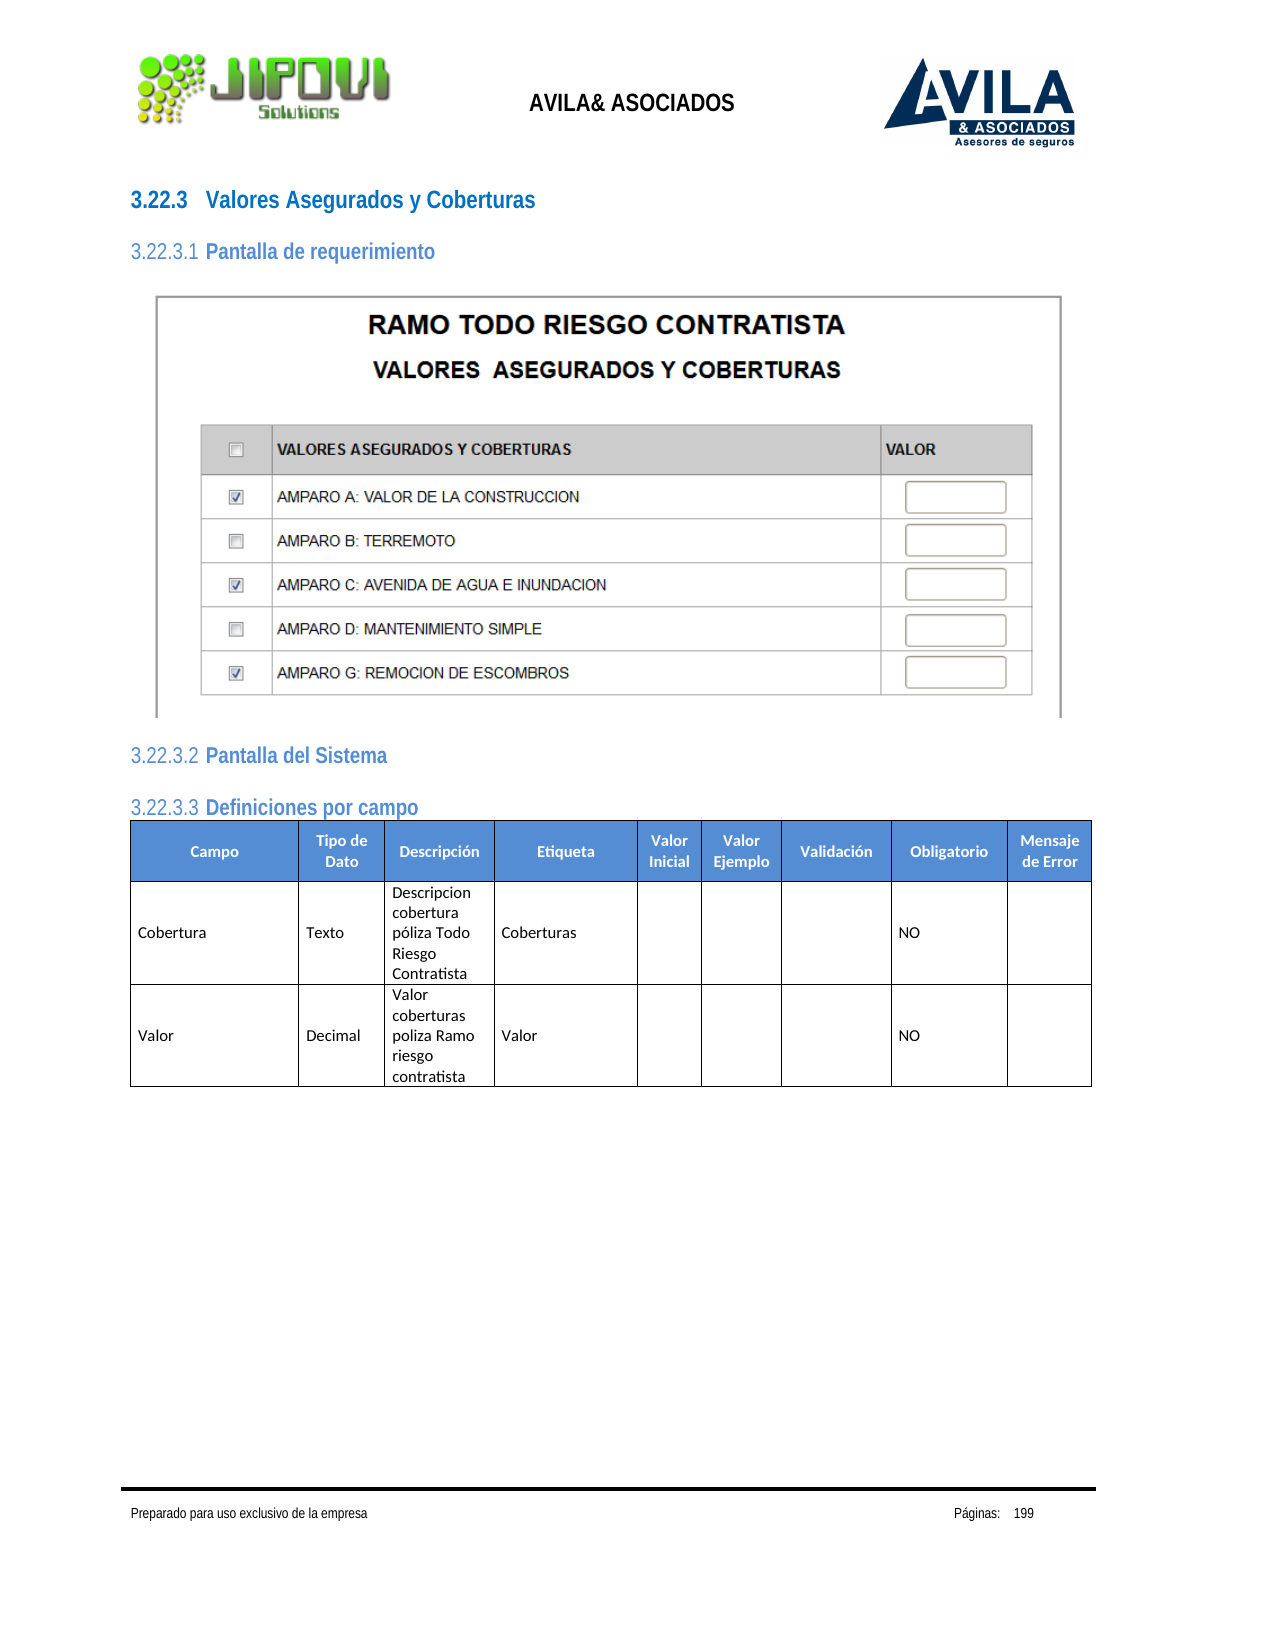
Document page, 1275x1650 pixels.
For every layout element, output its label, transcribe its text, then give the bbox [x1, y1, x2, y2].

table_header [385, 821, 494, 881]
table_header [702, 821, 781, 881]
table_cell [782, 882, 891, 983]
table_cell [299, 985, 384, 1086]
picture [881, 57, 1077, 148]
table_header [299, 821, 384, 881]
subtitle Definiciones por campo [131, 794, 1092, 820]
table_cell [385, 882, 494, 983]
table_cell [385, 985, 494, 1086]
subtitle Valores Asegurados y Coberturas [131, 184, 1092, 213]
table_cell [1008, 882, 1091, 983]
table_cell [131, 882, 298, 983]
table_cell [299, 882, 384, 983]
picture [131, 47, 394, 128]
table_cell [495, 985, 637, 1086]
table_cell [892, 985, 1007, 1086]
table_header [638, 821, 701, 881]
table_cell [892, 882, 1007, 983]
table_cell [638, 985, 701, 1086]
picture [151, 289, 1072, 718]
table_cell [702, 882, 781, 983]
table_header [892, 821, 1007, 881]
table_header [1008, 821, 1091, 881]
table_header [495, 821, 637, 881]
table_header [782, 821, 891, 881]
subtitle Pantalla de requerimiento [131, 238, 1092, 264]
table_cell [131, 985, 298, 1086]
subtitle Pantalla del Sistema [131, 742, 1092, 769]
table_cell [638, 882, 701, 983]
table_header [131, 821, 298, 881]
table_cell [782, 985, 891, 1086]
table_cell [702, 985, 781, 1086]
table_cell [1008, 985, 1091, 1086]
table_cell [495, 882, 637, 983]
